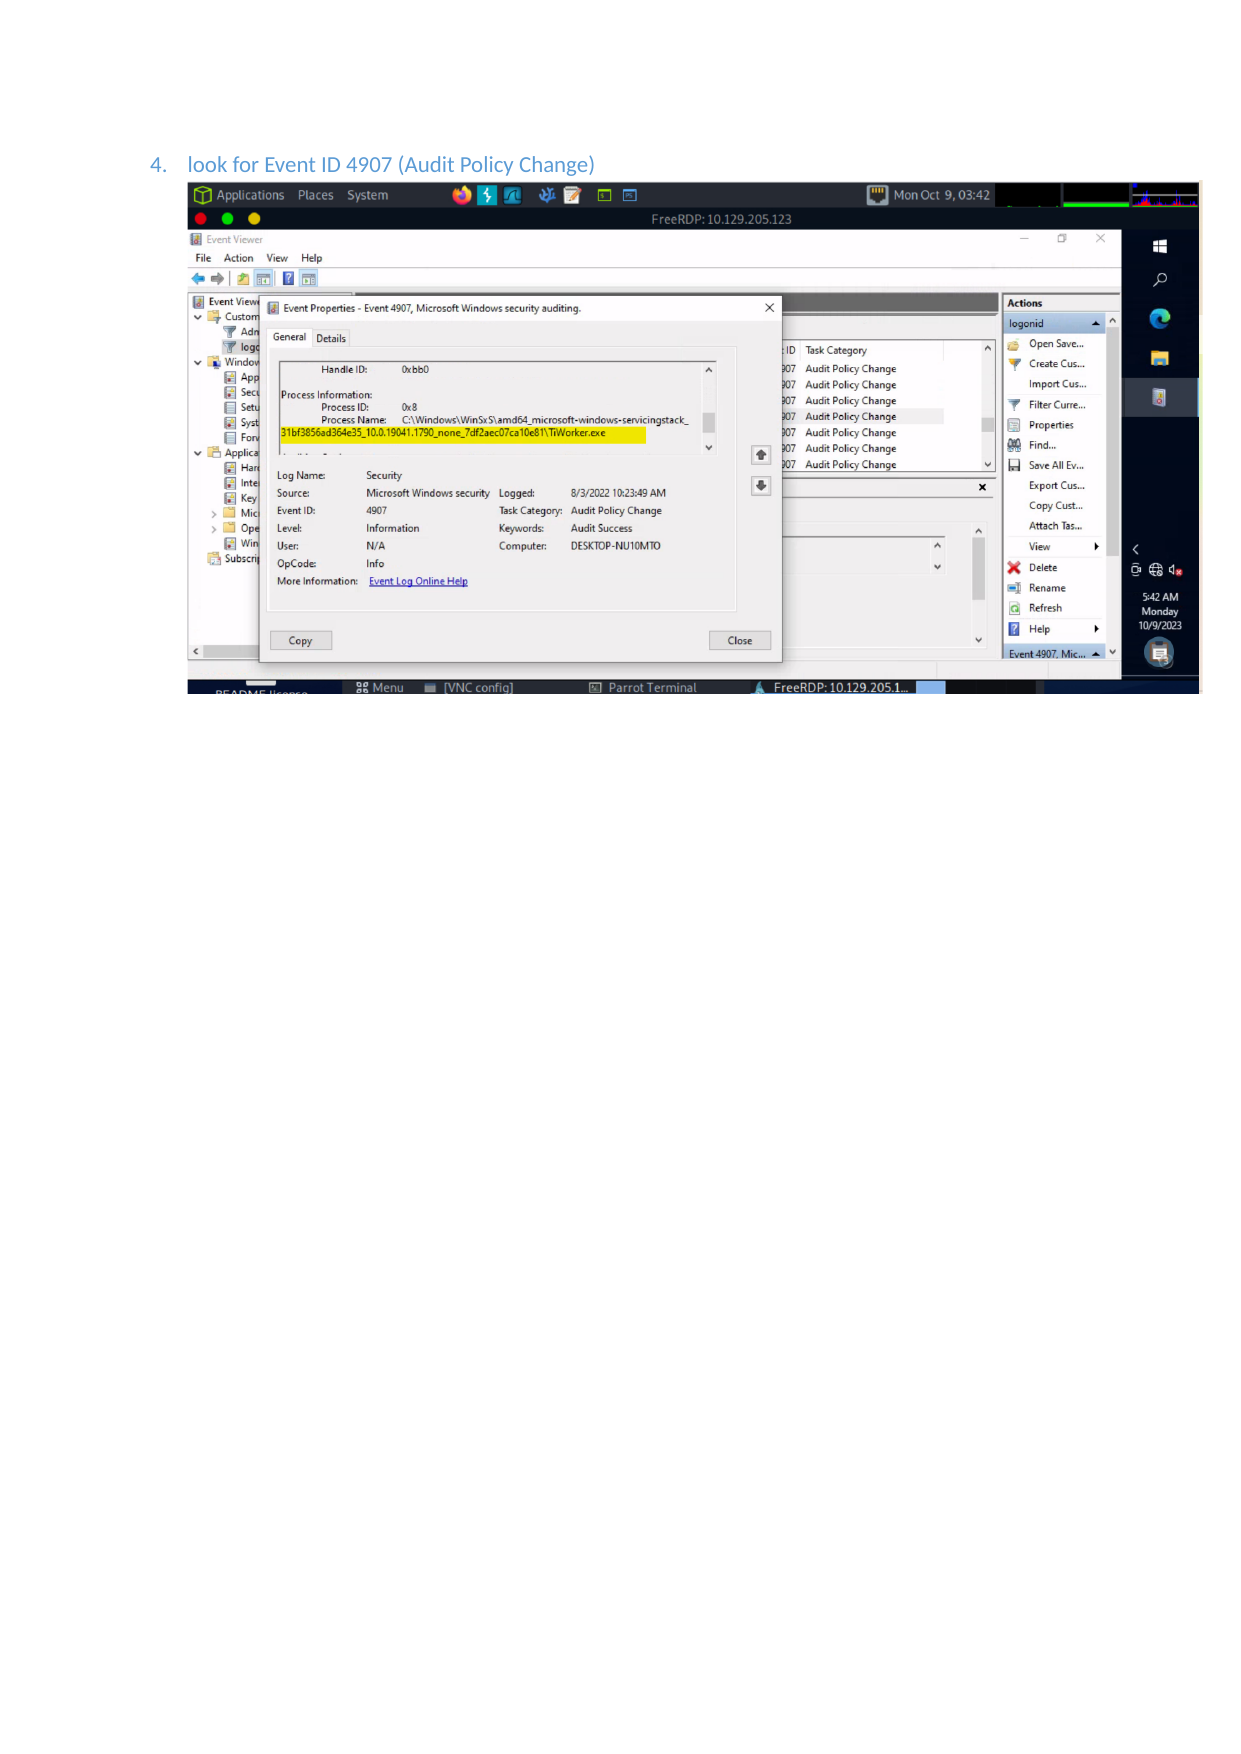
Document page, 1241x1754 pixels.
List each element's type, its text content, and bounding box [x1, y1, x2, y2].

picture [187, 180, 1203, 694]
list look for Event ID 4907 (Audit Policy Change) [150, 150, 1128, 178]
